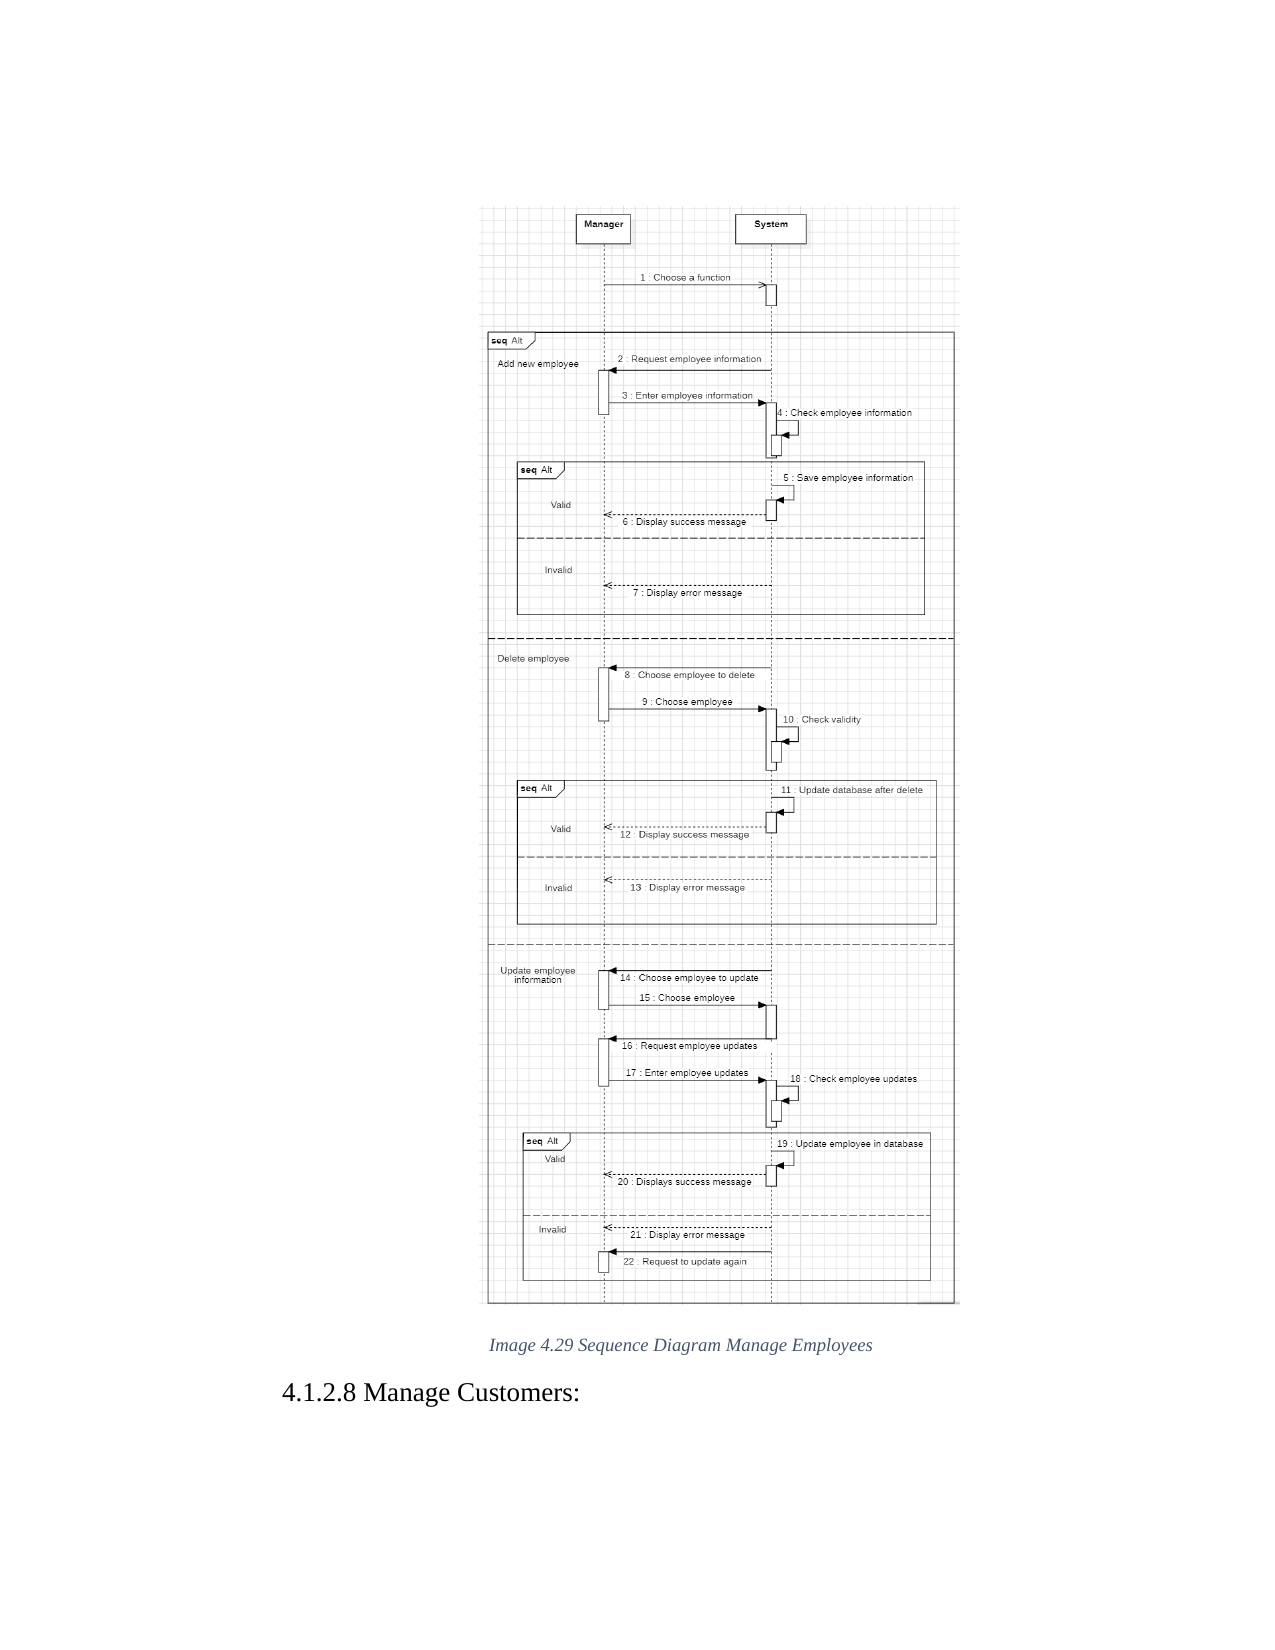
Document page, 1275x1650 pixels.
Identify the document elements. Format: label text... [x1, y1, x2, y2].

picture [478, 206, 961, 1305]
text 4.1.2.8 Manage Customers: [282, 1377, 1157, 1408]
text Image 4.29 Sequence Diagram Manage Employees [207, 1334, 1157, 1356]
